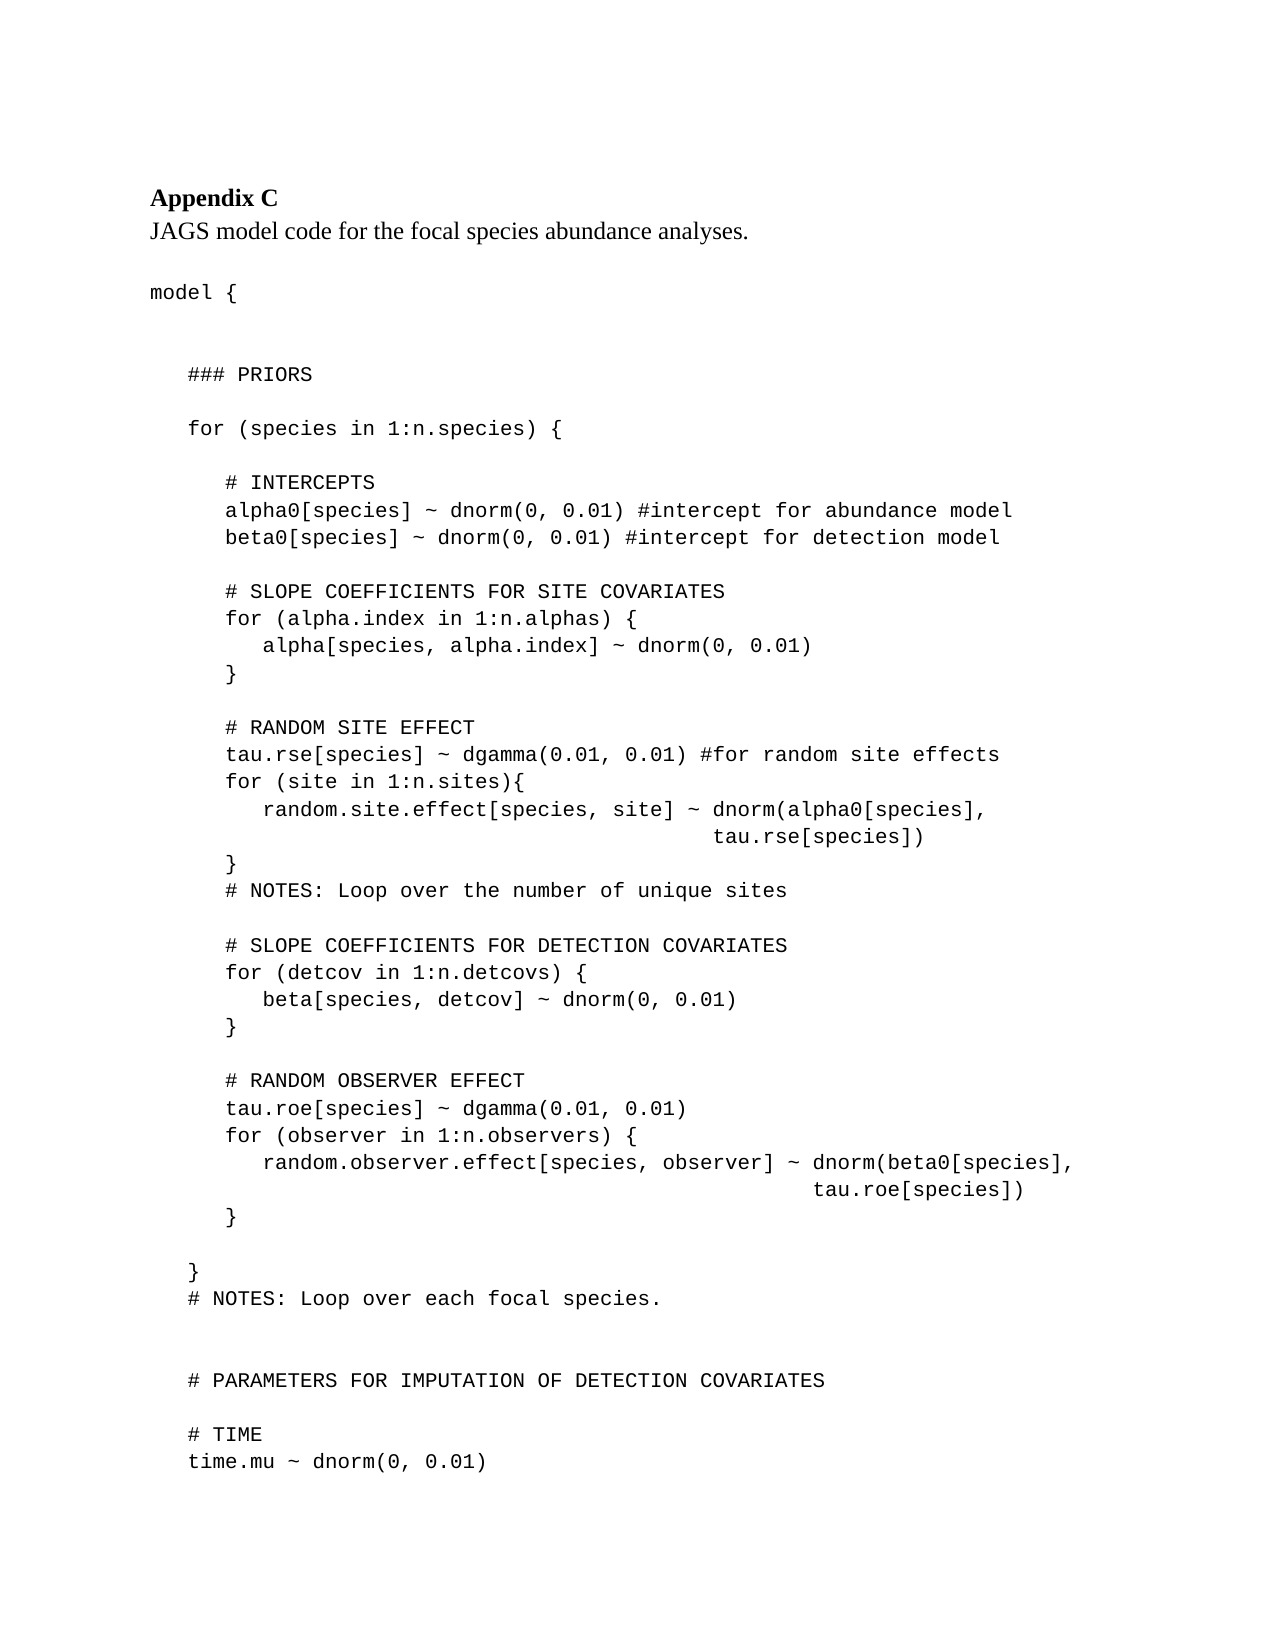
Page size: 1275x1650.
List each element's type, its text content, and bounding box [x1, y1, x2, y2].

text # TIME [150, 1424, 1125, 1448]
text } [150, 1016, 1125, 1040]
text beta0[species] ~ dnorm(0, 0.01) #intercept for detection model [150, 527, 1125, 550]
text beta[species, detcov] ~ dnorm(0, 0.01) [150, 989, 1125, 1013]
text for (site in 1:n.sites){ [150, 771, 1125, 795]
text random.observer.effect[species, observer] ~ dnorm(beta0[species], [150, 1152, 1125, 1176]
text time.mu ~ dnorm(0, 0.01) [150, 1451, 1125, 1475]
text # RANDOM OBSERVER EFFECT [150, 1071, 1125, 1094]
text alpha[species, alpha.index] ~ dnorm(0, 0.01) [150, 636, 1125, 659]
text Appendix C [150, 183, 1125, 212]
text # NOTES: Loop over the number of unique sites [150, 880, 1125, 904]
text alpha0[species] ~ dnorm(0, 0.01) #intercept for abundance model [150, 499, 1125, 523]
text # INTERCEPTS [150, 472, 1125, 496]
text # SLOPE COEFFICIENTS FOR SITE COVARIATES [150, 581, 1125, 605]
text tau.rse[species] ~ dgamma(0.01, 0.01) #for random site effects [150, 744, 1125, 768]
text } [150, 853, 1125, 877]
text JAGS model code for the focal species abundance analyses. [150, 216, 1125, 245]
text tau.rse[species]) [600, 826, 1125, 849]
text tau.roe[species] ~ dgamma(0.01, 0.01) [150, 1098, 1125, 1121]
text for (detcov in 1:n.detcovs) { [150, 962, 1125, 985]
text } [150, 663, 1125, 686]
text for (observer in 1:n.observers) { [150, 1125, 1125, 1148]
text # NOTES: Loop over each focal species. [150, 1288, 1125, 1312]
text random.site.effect[species, site] ~ dnorm(alpha0[species], [150, 799, 1125, 822]
text } [150, 1206, 1125, 1230]
text tau.roe[species]) [750, 1179, 1125, 1203]
text } [150, 1261, 1125, 1284]
text ### PRIORS [150, 364, 1125, 387]
text # SLOPE COEFFICIENTS FOR DETECTION COVARIATES [150, 934, 1125, 958]
text for (species in 1:n.species) { [150, 418, 1125, 442]
text for (alpha.index in 1:n.alphas) { [150, 608, 1125, 632]
text # RANDOM SITE EFFECT [150, 717, 1125, 741]
text model { [150, 282, 1125, 306]
text # PARAMETERS FOR IMPUTATION OF DETECTION COVARIATES [150, 1369, 1125, 1393]
